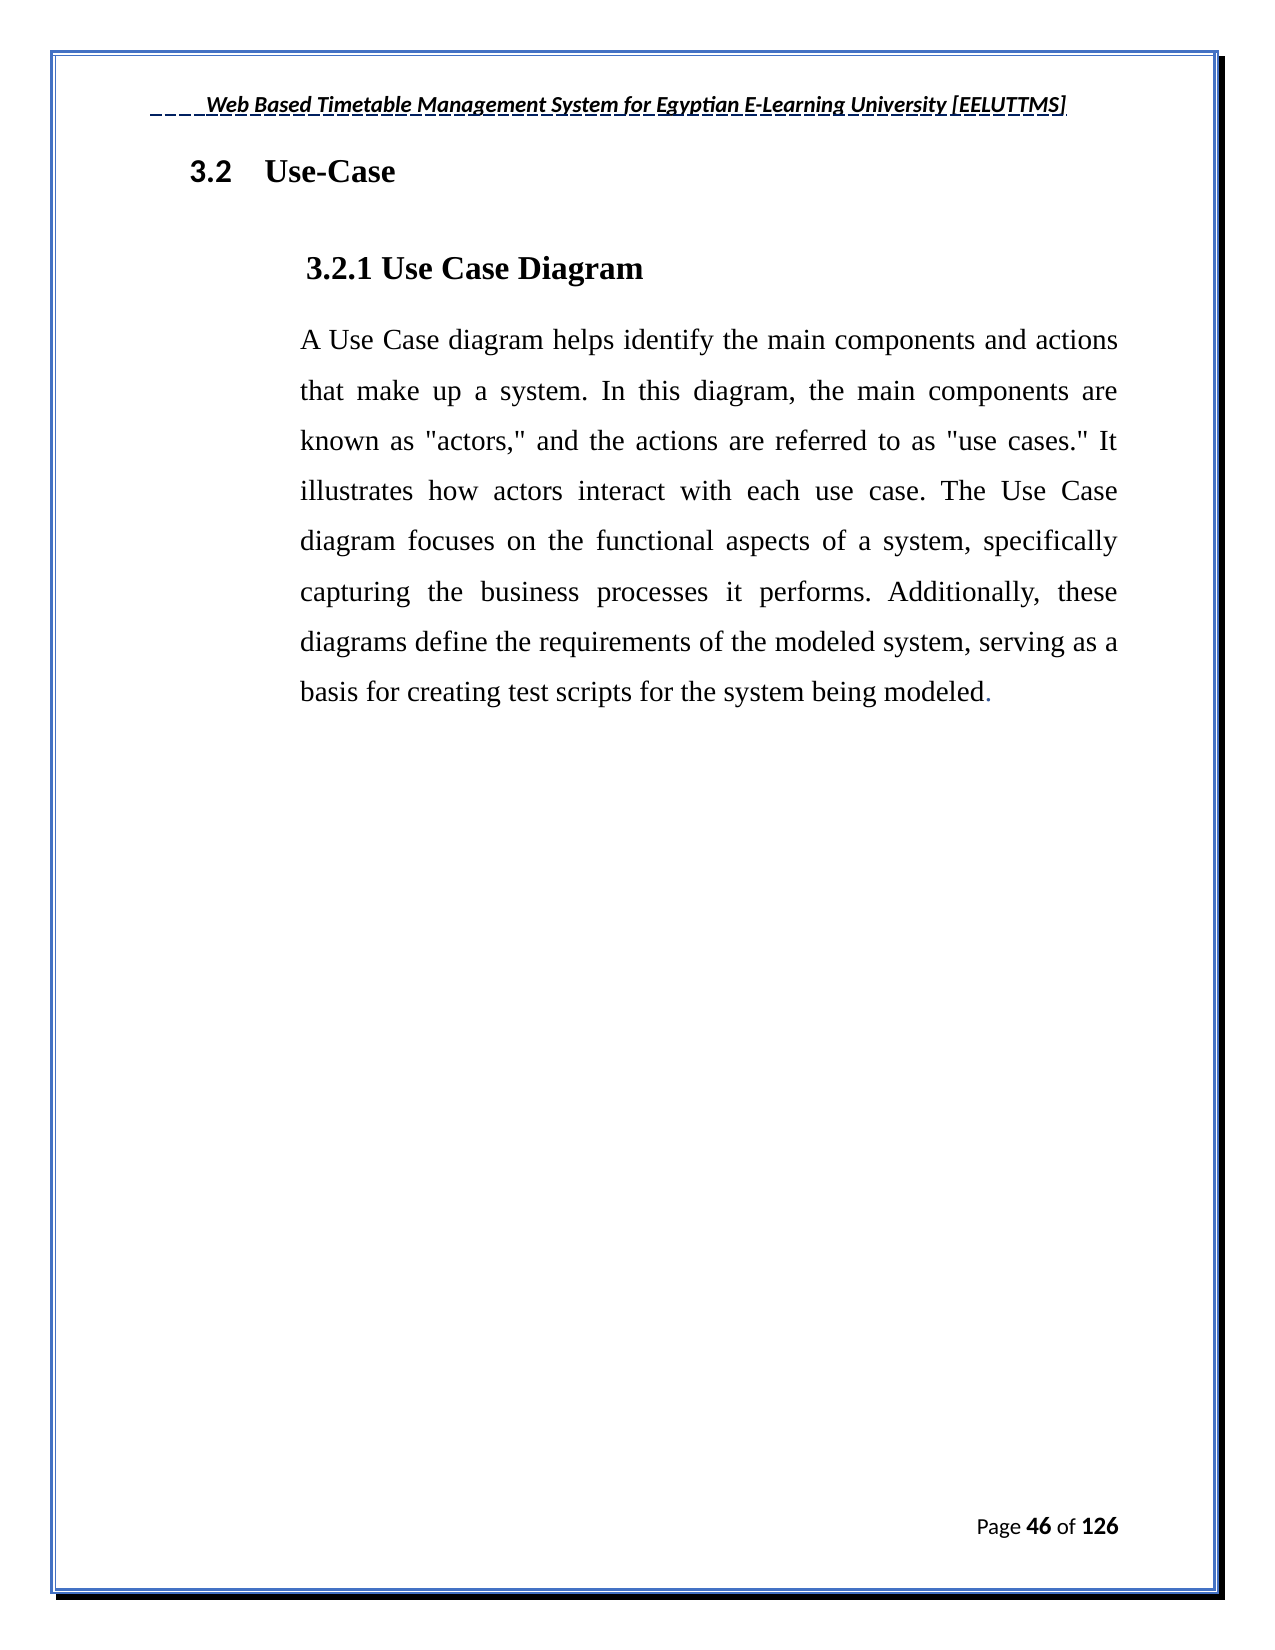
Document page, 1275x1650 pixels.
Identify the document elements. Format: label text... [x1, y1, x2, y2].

list A Use Case diagram helps identify the main components and actions that make up a system. In this diagram, the main components are known as "actors," and the actions are referred to as "use cases." It illustrates how actors interact with each use case. The Use Case diagram focuses on the functional aspects of a system, specifically capturing the business processes it performs. Additionally, these diagrams define the requirements of the modeled system, serving as a basis for creating test scripts for the system being modeled. [300, 322, 1119, 708]
list Use-Case [189, 150, 1119, 191]
text 3.2.1 Use Case Diagram [189, 248, 1119, 286]
